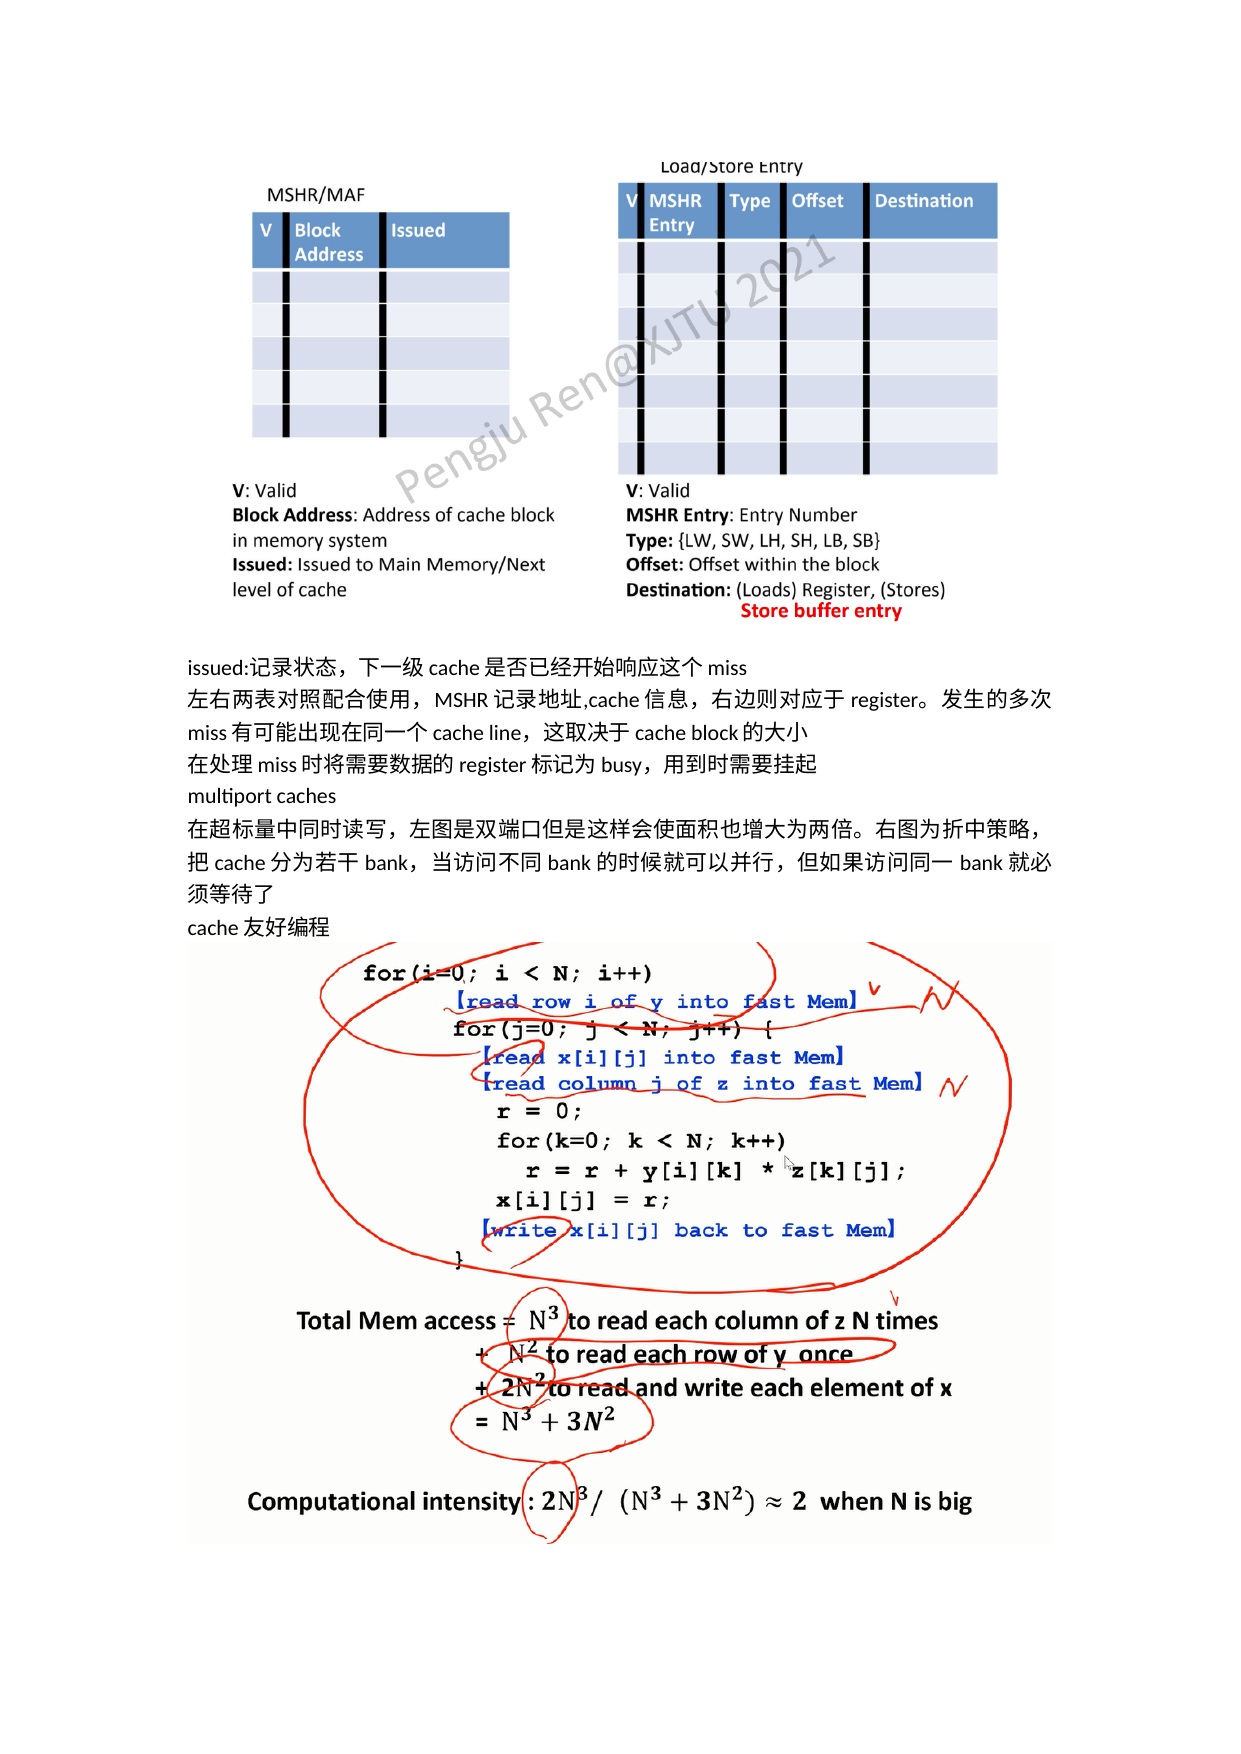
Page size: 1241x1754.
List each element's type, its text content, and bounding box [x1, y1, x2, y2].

text issued:记录状态，下一级cache是否已经开始响应这个miss [187, 649, 1053, 682]
picture [187, 162, 1053, 626]
text cache友好编程 [187, 909, 1053, 942]
text multiport caches [187, 779, 1053, 812]
text 在超标量中同时读写，左图是双端口但是这样会使面积也增大为两倍。右图为折中策略，把cache分为若干bank，当访问不同bank的时候就可以并行，但如果访问同一bank就必须等待了 [187, 812, 1053, 909]
picture [187, 942, 1053, 1544]
text 左右两表对照配合使用，MSHR记录地址,cache信息，右边则对应于register。发生的多次miss有可能出现在同一个cache line，这取决于cache block的大小 [187, 682, 1053, 747]
text 在处理miss时将需要数据的register标记为busy，用到时需要挂起 [187, 747, 1053, 779]
